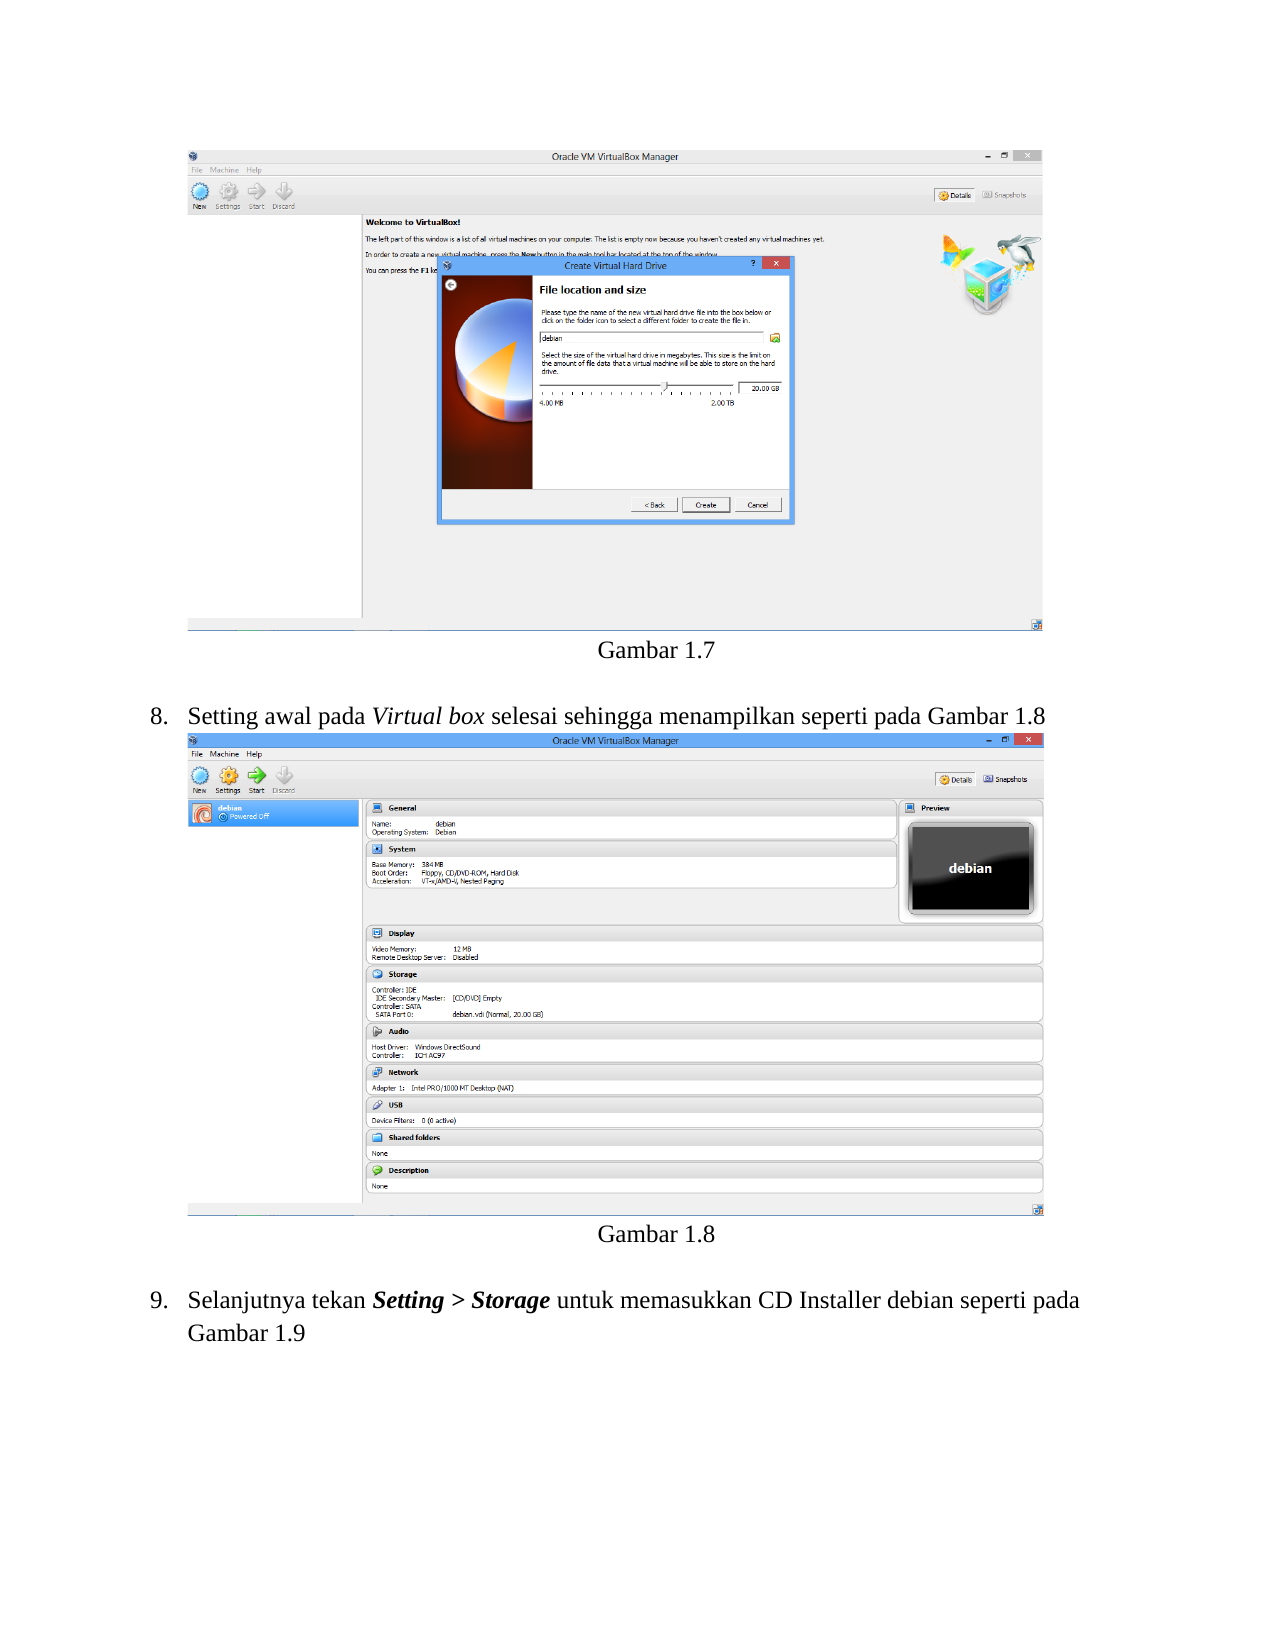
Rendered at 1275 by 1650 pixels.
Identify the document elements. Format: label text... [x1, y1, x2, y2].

list Setting awal pada Virtual box selesai sehingga menampilkan seperti pada Gambar 1.8 [150, 701, 1125, 730]
picture [187, 733, 1044, 1216]
list Gambar 1.8 [187, 1219, 1125, 1248]
list Selanjutnya tekan Setting > Storage untuk memasukkan CD Installer debian seperti pada Gambar 1.9 [150, 1286, 1125, 1347]
list Gambar 1.7 [187, 635, 1125, 664]
picture [187, 150, 1043, 631]
